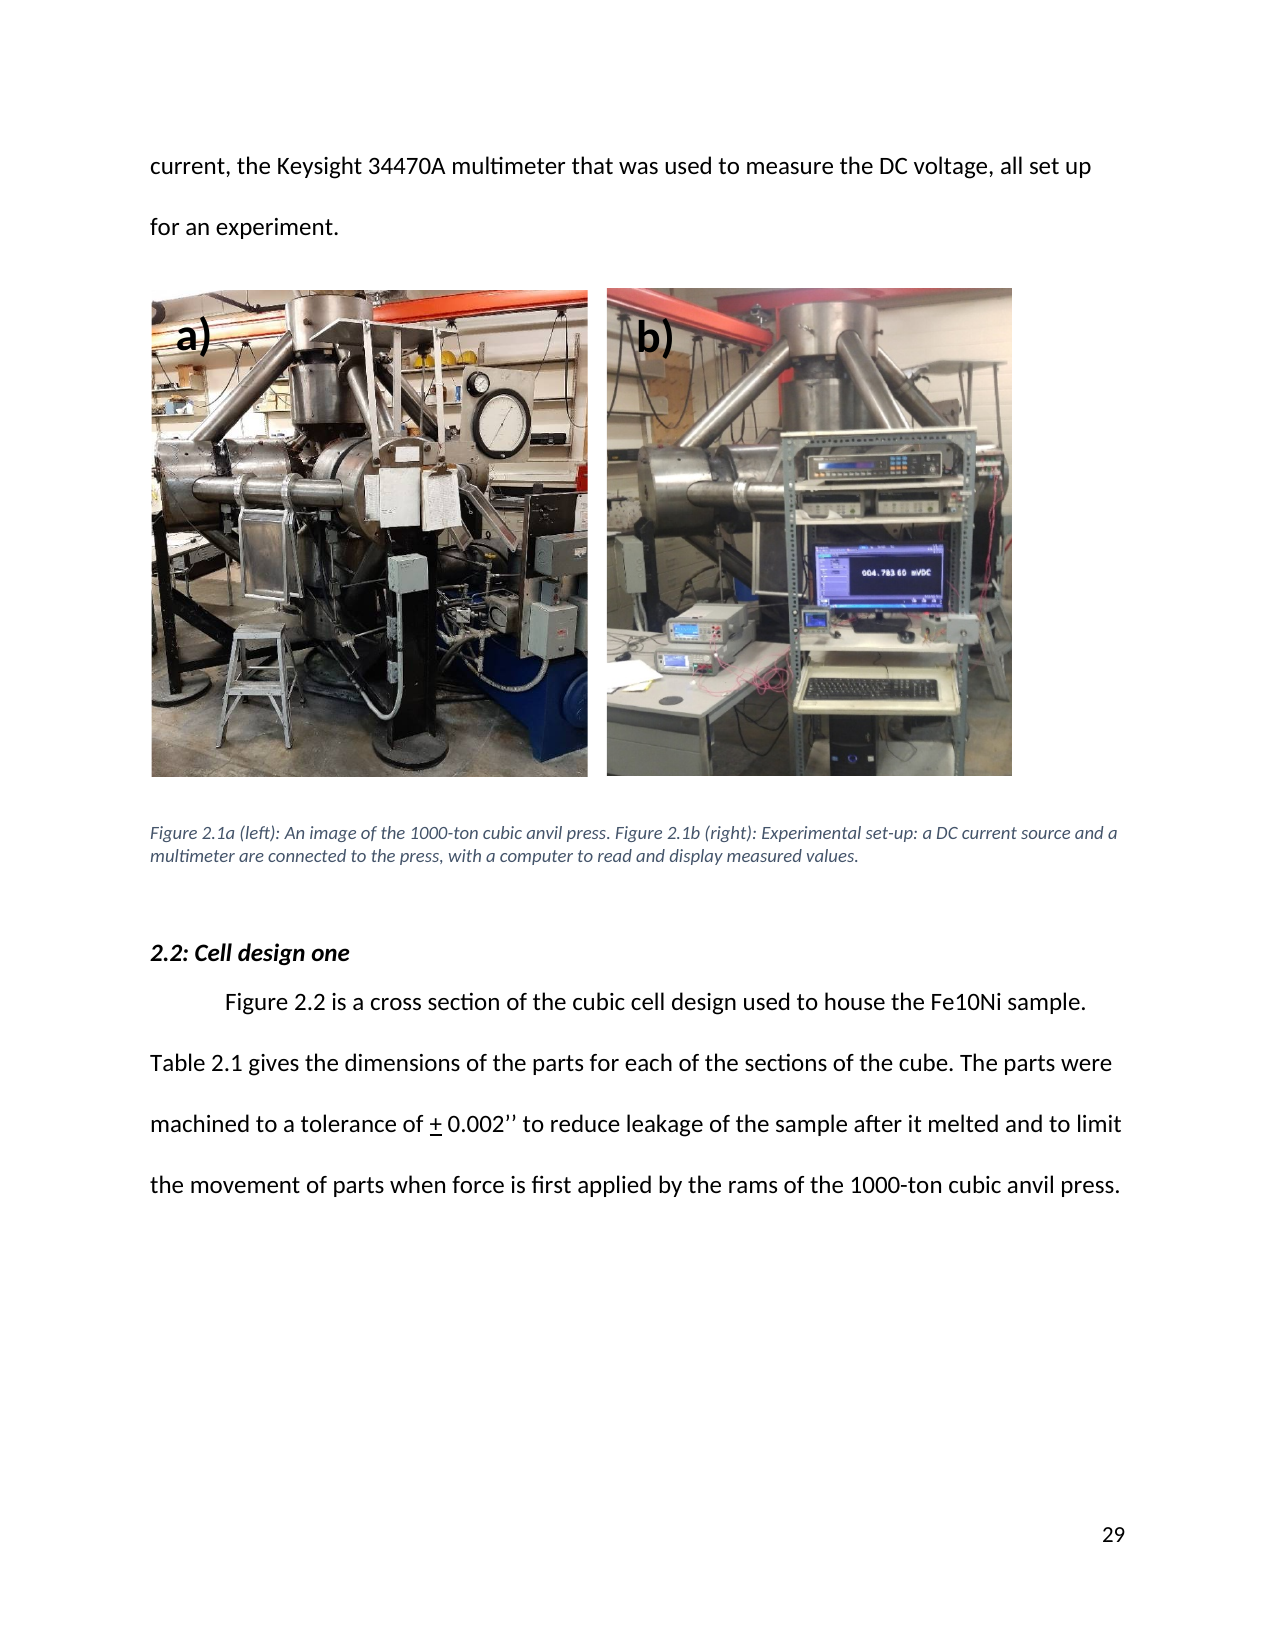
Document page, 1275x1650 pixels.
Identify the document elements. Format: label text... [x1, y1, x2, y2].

text Figure 2.1a (left): An image of the 1000-ton cubic anvil press. Figure 2.1b (right): Experimental set-up: a DC current source and a multimeter are connected to the press, with a computer to read and display measured values. [150, 821, 1125, 867]
text 2.2: Cell design one [150, 937, 1125, 967]
picture [580, 288, 986, 776]
text Figure 2.2 is a cross section of the cubic cell design used to house the Fe10Ni sample. Table 2.1 gives the dimensions of the parts for each of the sections of the cube. The parts were machined to a tolerance of + 0.002’’ to reduce leakage of the sample after it melted and to limit the movement of parts when force is first applied by the rams of the 1000-ton cubic anvil press. [150, 986, 1125, 1199]
picture [150, 290, 562, 778]
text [150, 150, 1125, 242]
